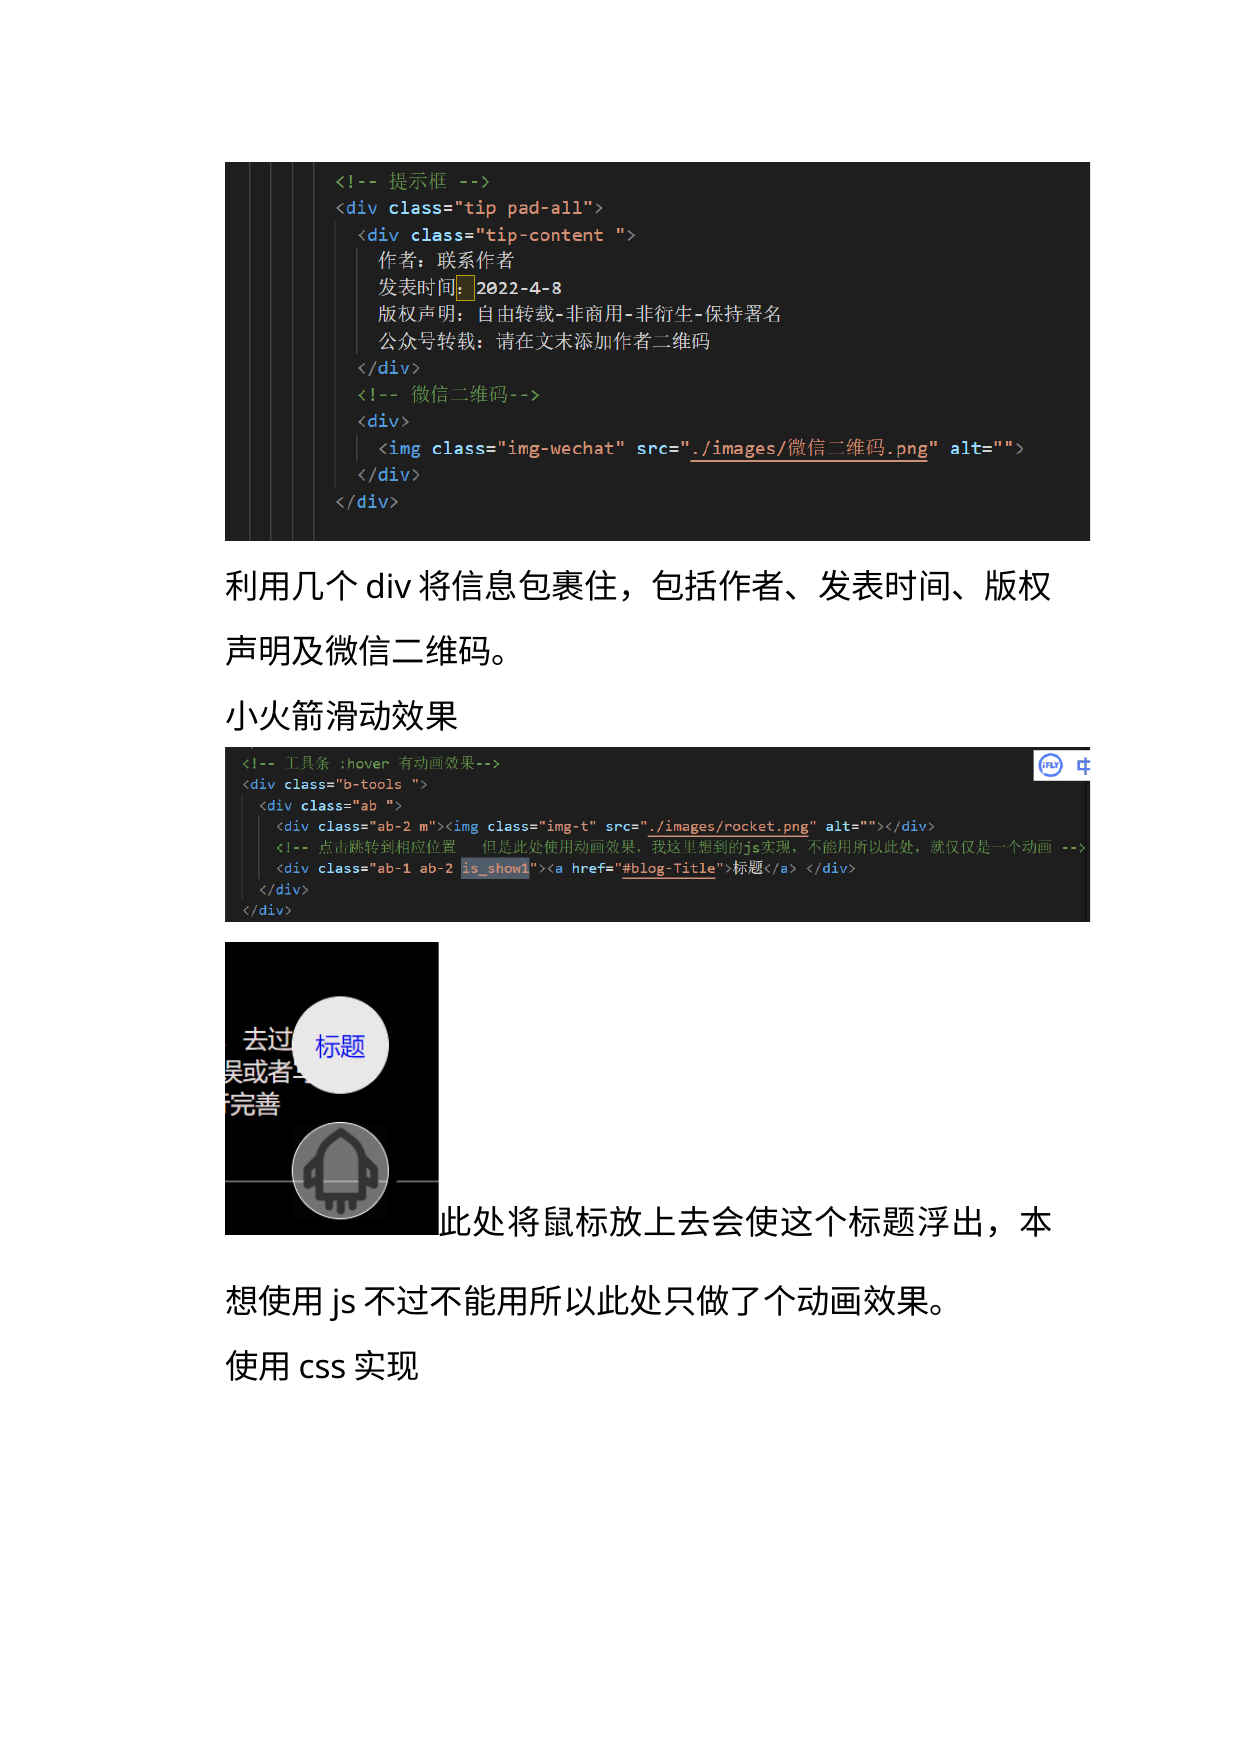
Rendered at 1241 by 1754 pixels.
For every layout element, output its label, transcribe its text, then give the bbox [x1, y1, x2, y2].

list 使用css实现 [225, 1332, 1053, 1397]
list 此处将鼠标放上去会使这个标题浮出，本想使用js不过不能用所以此处只做了个动画效果。 [225, 942, 1053, 1332]
list 小火箭滑动效果 [225, 682, 1053, 747]
list 利用几个div将信息包裹住，包括作者、发表时间、版权声明及微信二维码。 [225, 552, 1053, 682]
picture [225, 162, 1091, 541]
